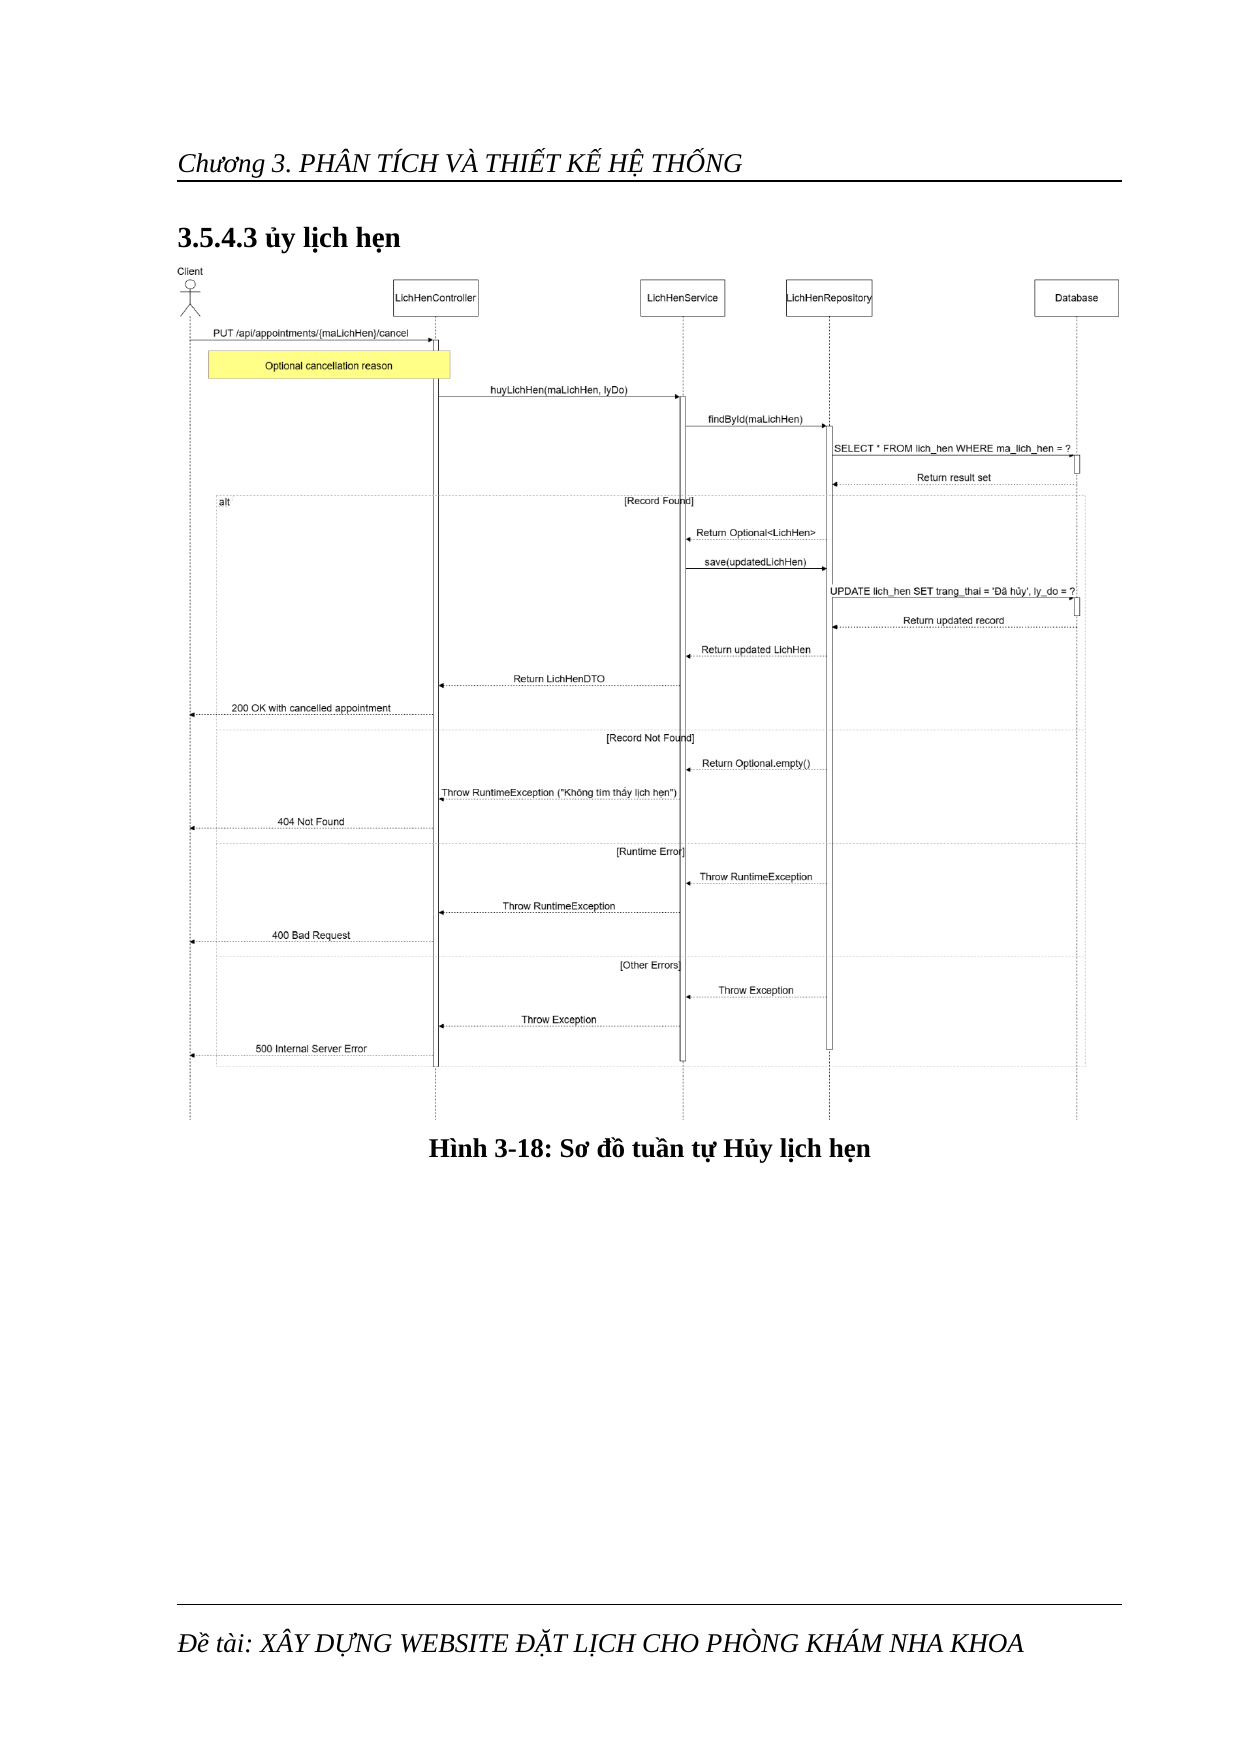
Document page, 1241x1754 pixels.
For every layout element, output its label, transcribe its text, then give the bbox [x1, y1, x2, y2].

text Hình 3-18: Sơ đồ tuần tự Hủy lịch hẹn [177, 1132, 1122, 1163]
picture [177, 265, 1119, 1120]
text 3.5.4.3 ủy lịch hẹn [177, 220, 1122, 253]
